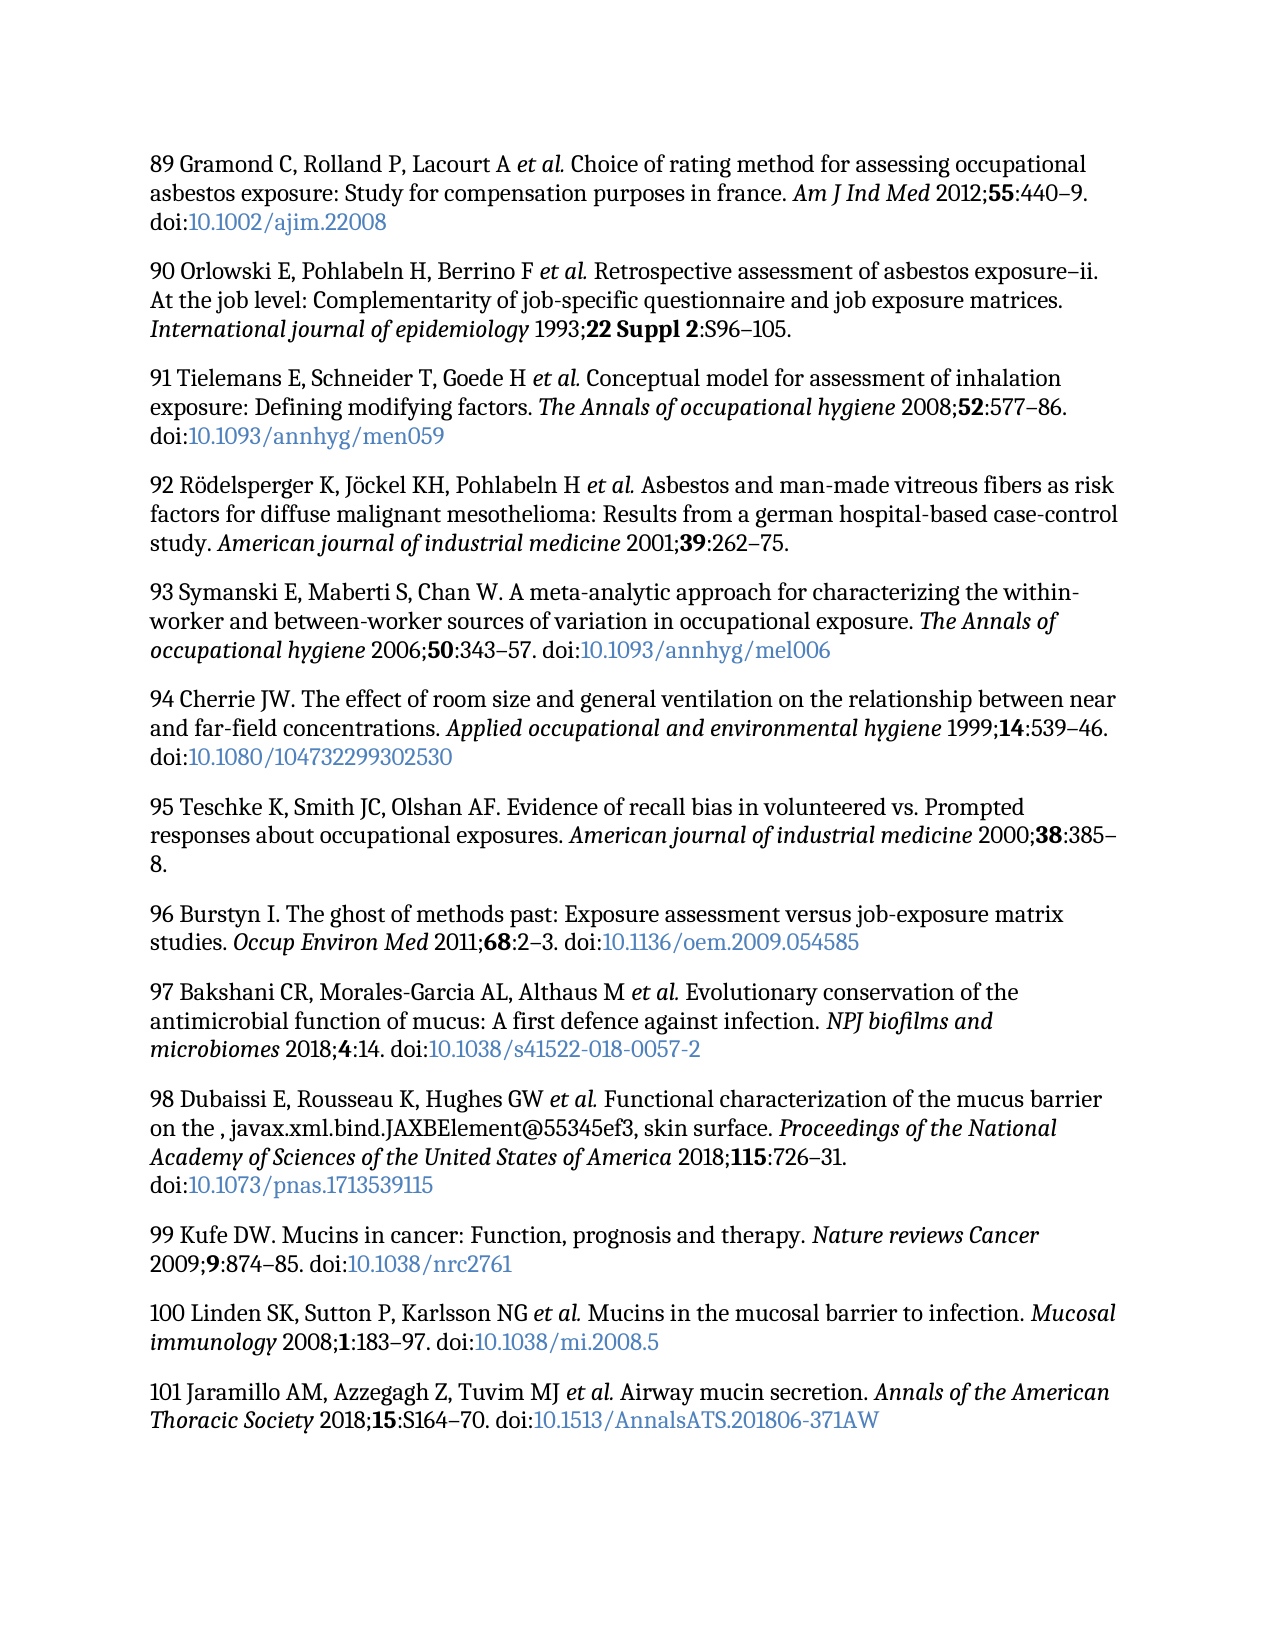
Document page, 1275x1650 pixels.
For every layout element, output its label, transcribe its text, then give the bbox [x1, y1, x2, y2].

text 91 Tielemans E, Schneider T, Goede H et al. Conceptual model for assessment of inhalation exposure: Defining modifying factors. The Annals of occupational hygiene 2008;52:577–86. doi:10.1093/annhyg/men059 [150, 364, 1125, 450]
text 89 Gramond C, Rolland P, Lacourt A et al. Choice of rating method for assessing occupational asbestos exposure: Study for compensation purposes in france. Am J Ind Med 2012;55:440–9. doi:10.1002/ajim.22008 [150, 150, 1125, 236]
text 95 Teschke K, Smith JC, Olshan AF. Evidence of recall bias in volunteered vs. Prompted responses about occupational exposures. American journal of industrial medicine 2000;38:385–8. [150, 792, 1125, 879]
text 92 Rödelsperger K, Jöckel KH, Pohlabeln H et al. Asbestos and man-made vitreous fibers as risk factors for diffuse malignant mesothelioma: Results from a german hospital-based case-control study. American journal of industrial medicine 2001;39:262–75. [150, 471, 1125, 557]
text 98 Dubaissi E, Rousseau K, Hughes GW et al. Functional characterization of the mucus barrier on the , javax.xml.bind.JAXBElement@55345ef3, skin surface. Proceedings of the National Academy of Sciences of the United States of America 2018;115:726–31. doi:10.1073/pnas.1713539115 [150, 1085, 1125, 1200]
text 93 Symanski E, Maberti S, Chan W. A meta-analytic approach for characterizing the within-worker and between-worker sources of variation in occupational exposure. The Annals of occupational hygiene 2006;50:343–57. doi:10.1093/annhyg/mel006 [150, 578, 1125, 664]
text 101 Jaramillo AM, Azzegagh Z, Tuvim MJ et al. Airway mucin secretion. Annals of the American Thoracic Society 2018;15:S164–70. doi:10.1513/AnnalsATS.201806-371AW [150, 1377, 1125, 1435]
text 97 Bakshani CR, Morales-Garcia AL, Althaus M et al. Evolutionary conservation of the antimicrobial function of mucus: A first defence against infection. NPJ biofilms and microbiomes 2018;4:14. doi:10.1038/s41522-018-0057-2 [150, 978, 1125, 1064]
text 96 Burstyn I. The ghost of methods past: Exposure assessment versus job-exposure matrix studies. Occup Environ Med 2011;68:2–3. doi:10.1136/oem.2009.054585 [150, 899, 1125, 957]
text 90 Orlowski E, Pohlabeln H, Berrino F et al. Retrospective assessment of asbestos exposure–ii. At the job level: Complementarity of job-specific questionnaire and job exposure matrices. International journal of epidemiology 1993;22 Suppl 2:S96–105. [150, 257, 1125, 343]
text 100 Linden SK, Sutton P, Karlsson NG et al. Mucins in the mucosal barrier to infection. Mucosal immunology 2008;1:183–97. doi:10.1038/mi.2008.5 [150, 1299, 1125, 1357]
text 99 Kufe DW. Mucins in cancer: Function, prognosis and therapy. Nature reviews Cancer 2009;9:874–85. doi:10.1038/nrc2761 [150, 1221, 1125, 1278]
text 94 Cherrie JW. The effect of room size and general ventilation on the relationship between near and far-field concentrations. Applied occupational and environmental hygiene 1999;14:539–46. doi:10.1080/104732299302530 [150, 685, 1125, 772]
